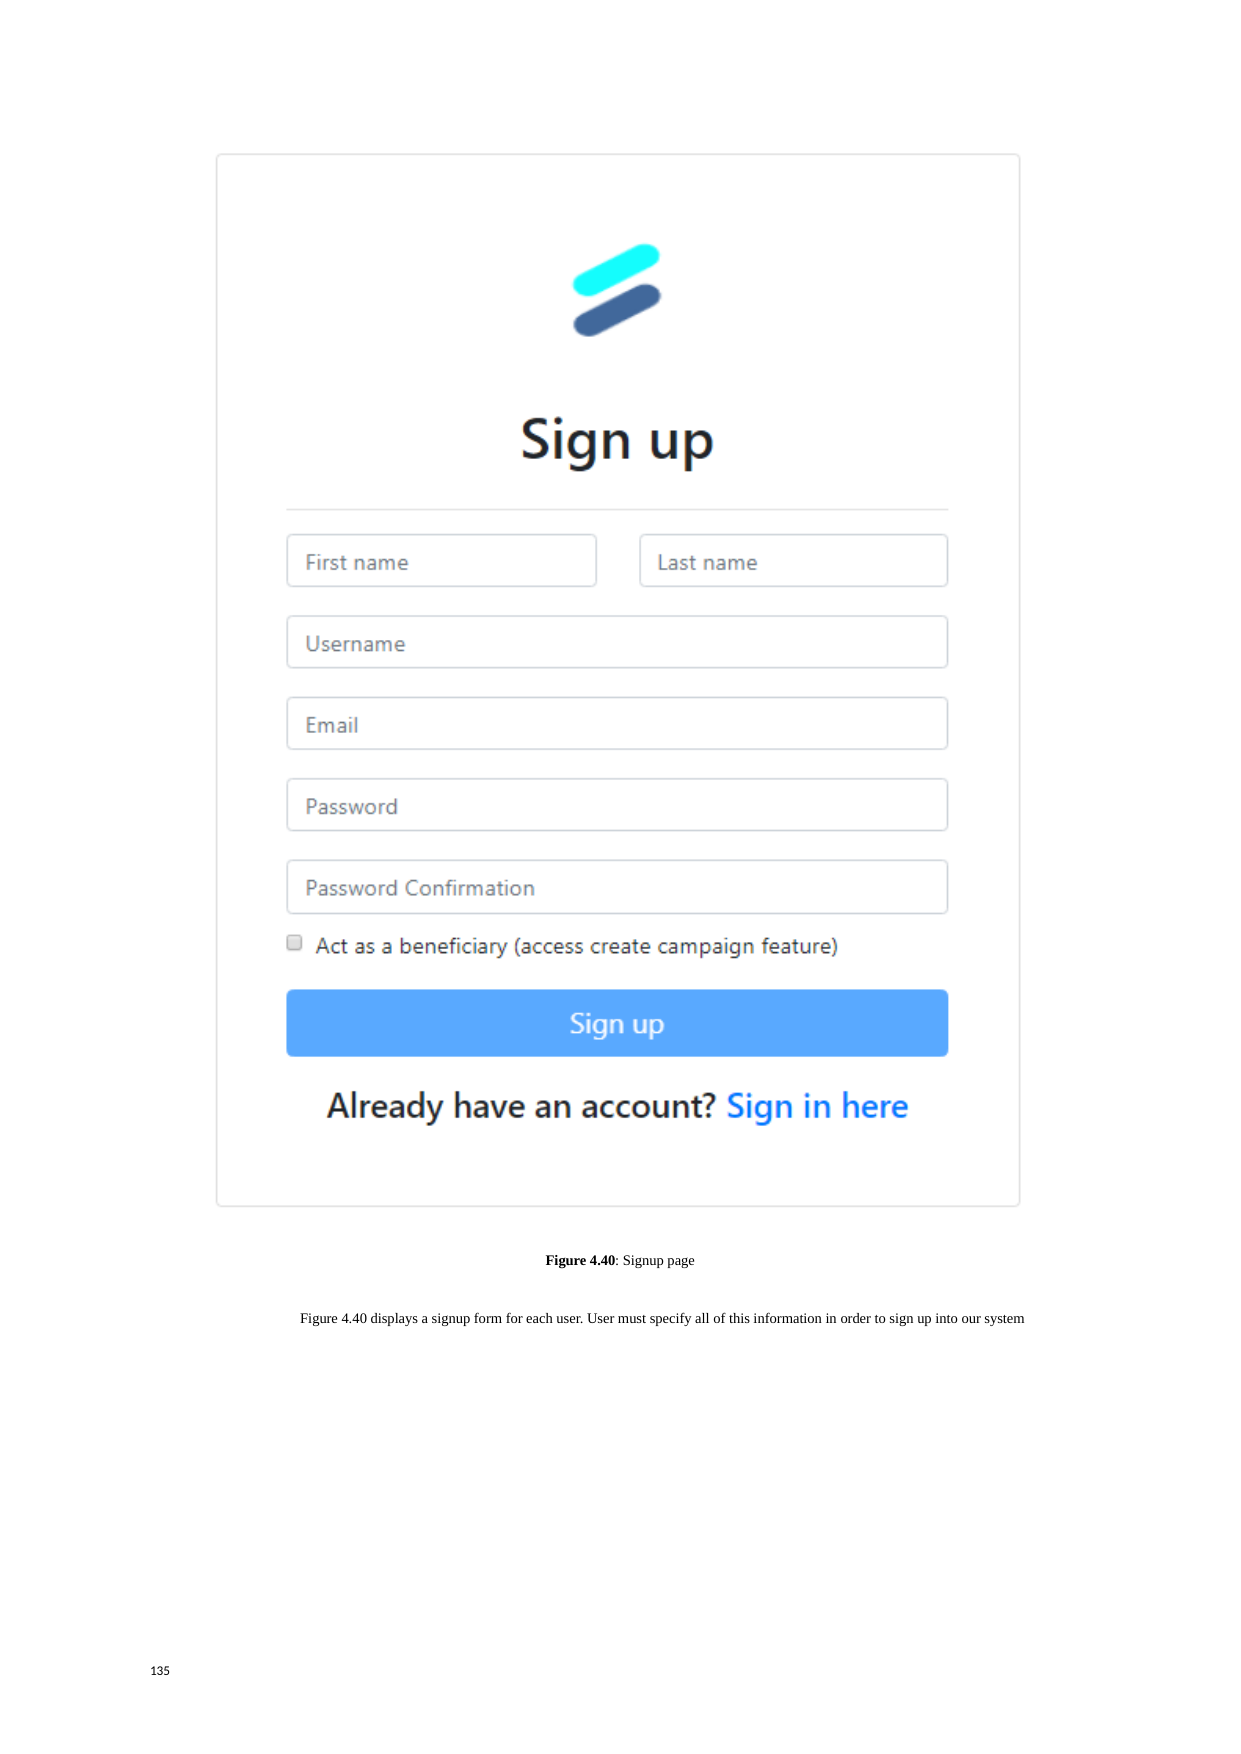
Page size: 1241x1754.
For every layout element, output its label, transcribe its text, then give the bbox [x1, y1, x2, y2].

picture [213, 150, 1027, 1212]
text Figure 4.40: Signup page [150, 1240, 1090, 1269]
text Figure 4.40 displays a signup form for each user. User must specify all of this information in order to sign up into our system [225, 1297, 1090, 1326]
